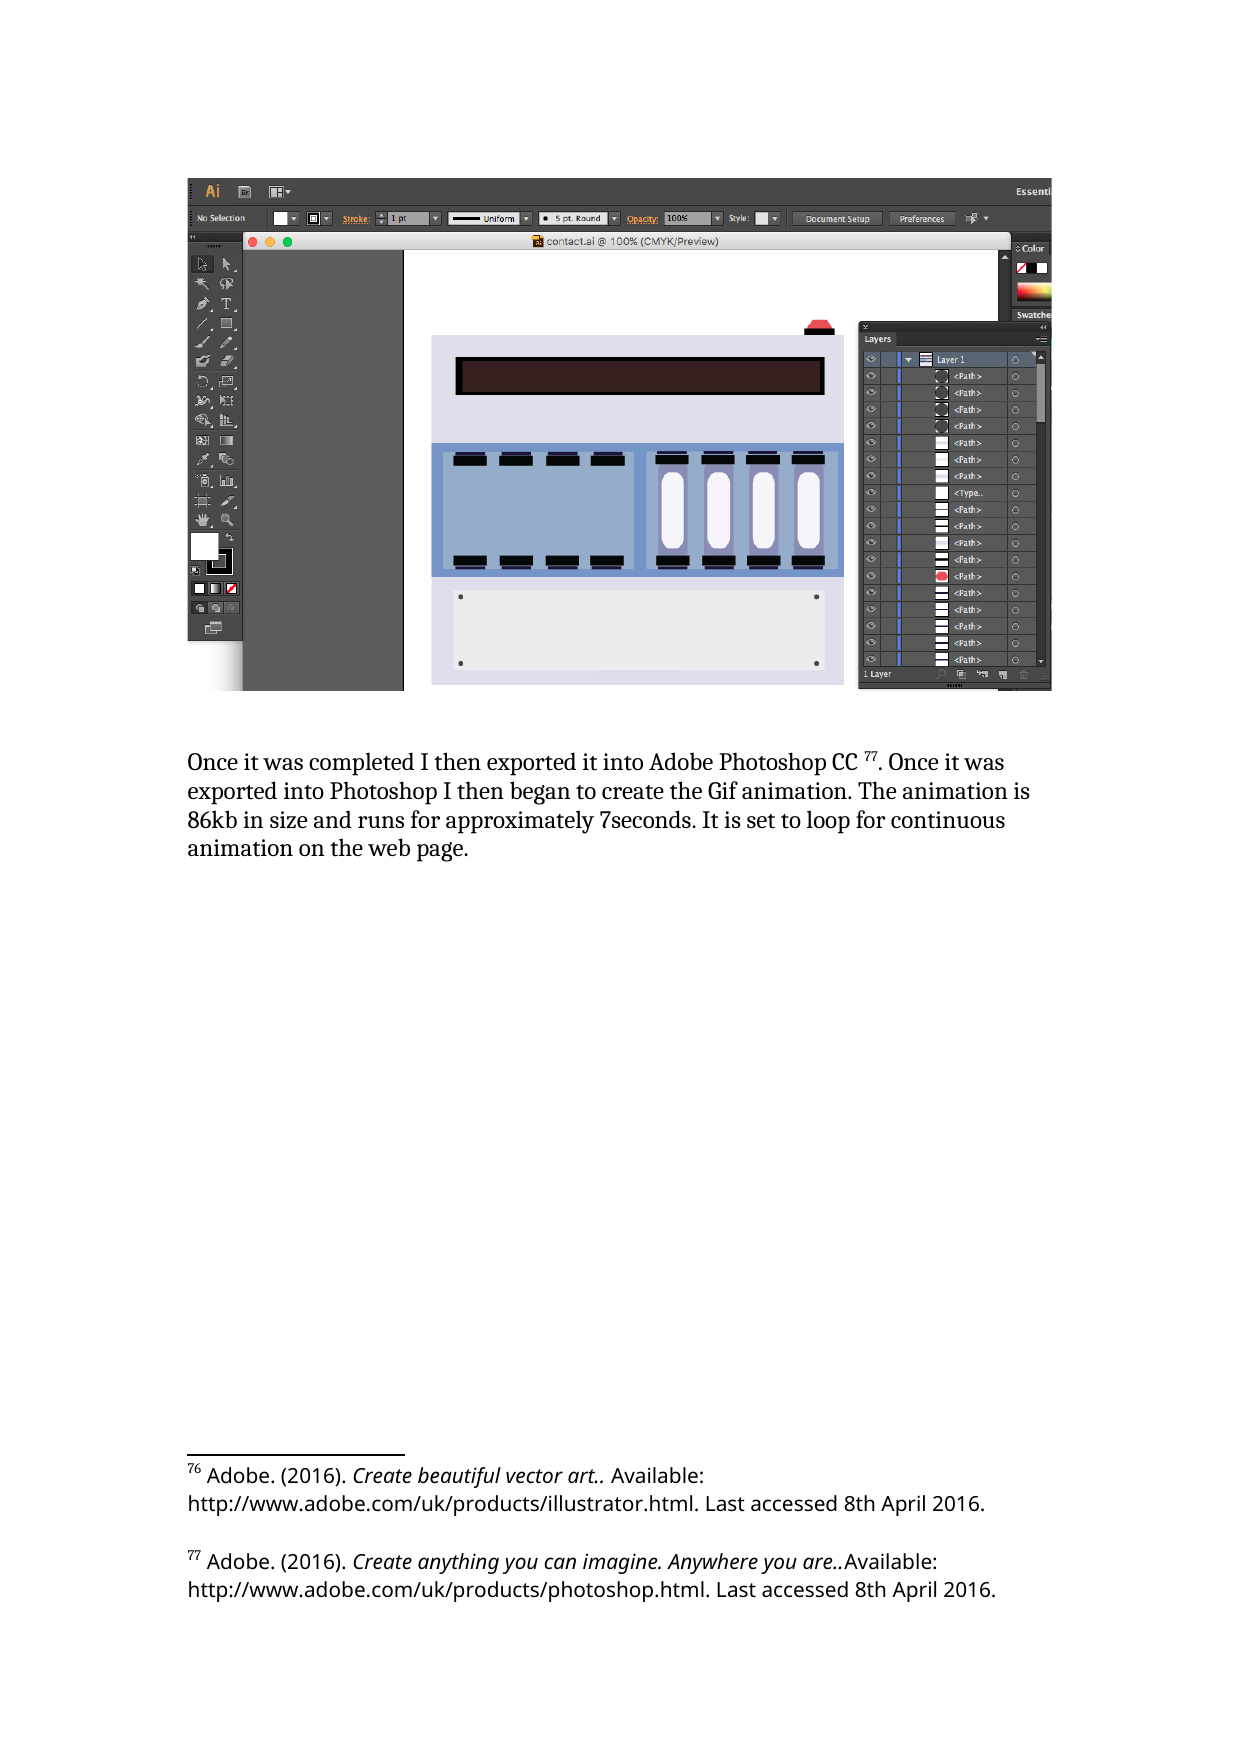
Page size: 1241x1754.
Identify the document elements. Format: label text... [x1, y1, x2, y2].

picture [187, 178, 1052, 691]
text Once it was completed I then exported it into Adobe Photoshop CC . Once it was exported into Photoshop I then began to create the Gif animation. The animation is 86kb in size and runs for approximately 7seconds. It is set to loop for continuous animation on the web page. [187, 748, 1053, 863]
